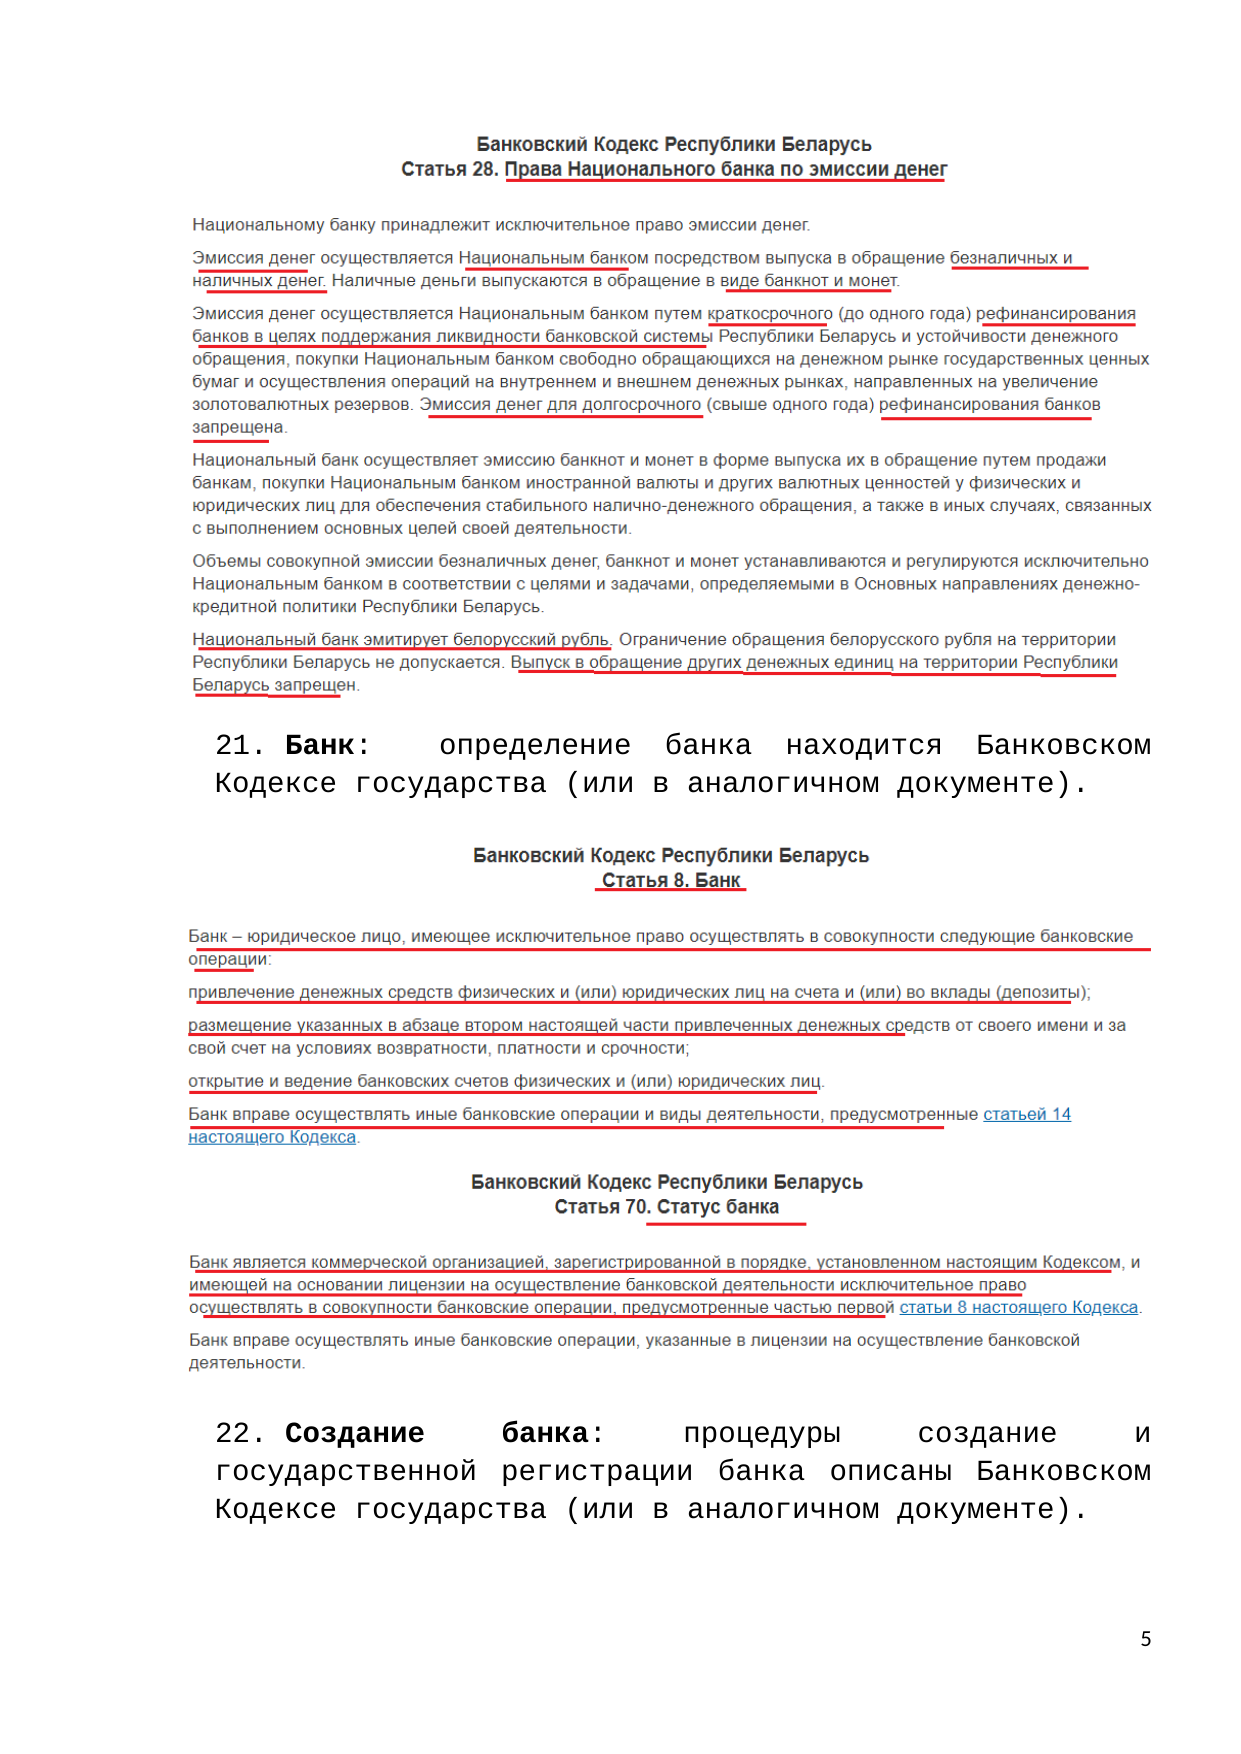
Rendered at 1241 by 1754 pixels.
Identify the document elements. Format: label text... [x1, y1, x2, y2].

list Банк: определение банка находится Банковском Кодексе государства (или в аналогичном документе). [214, 730, 1152, 801]
list Создание банка: процедуры создание и государственной регистрации банка описаны Банковском Кодексе государства (или в аналогичном документе). [214, 1418, 1152, 1527]
